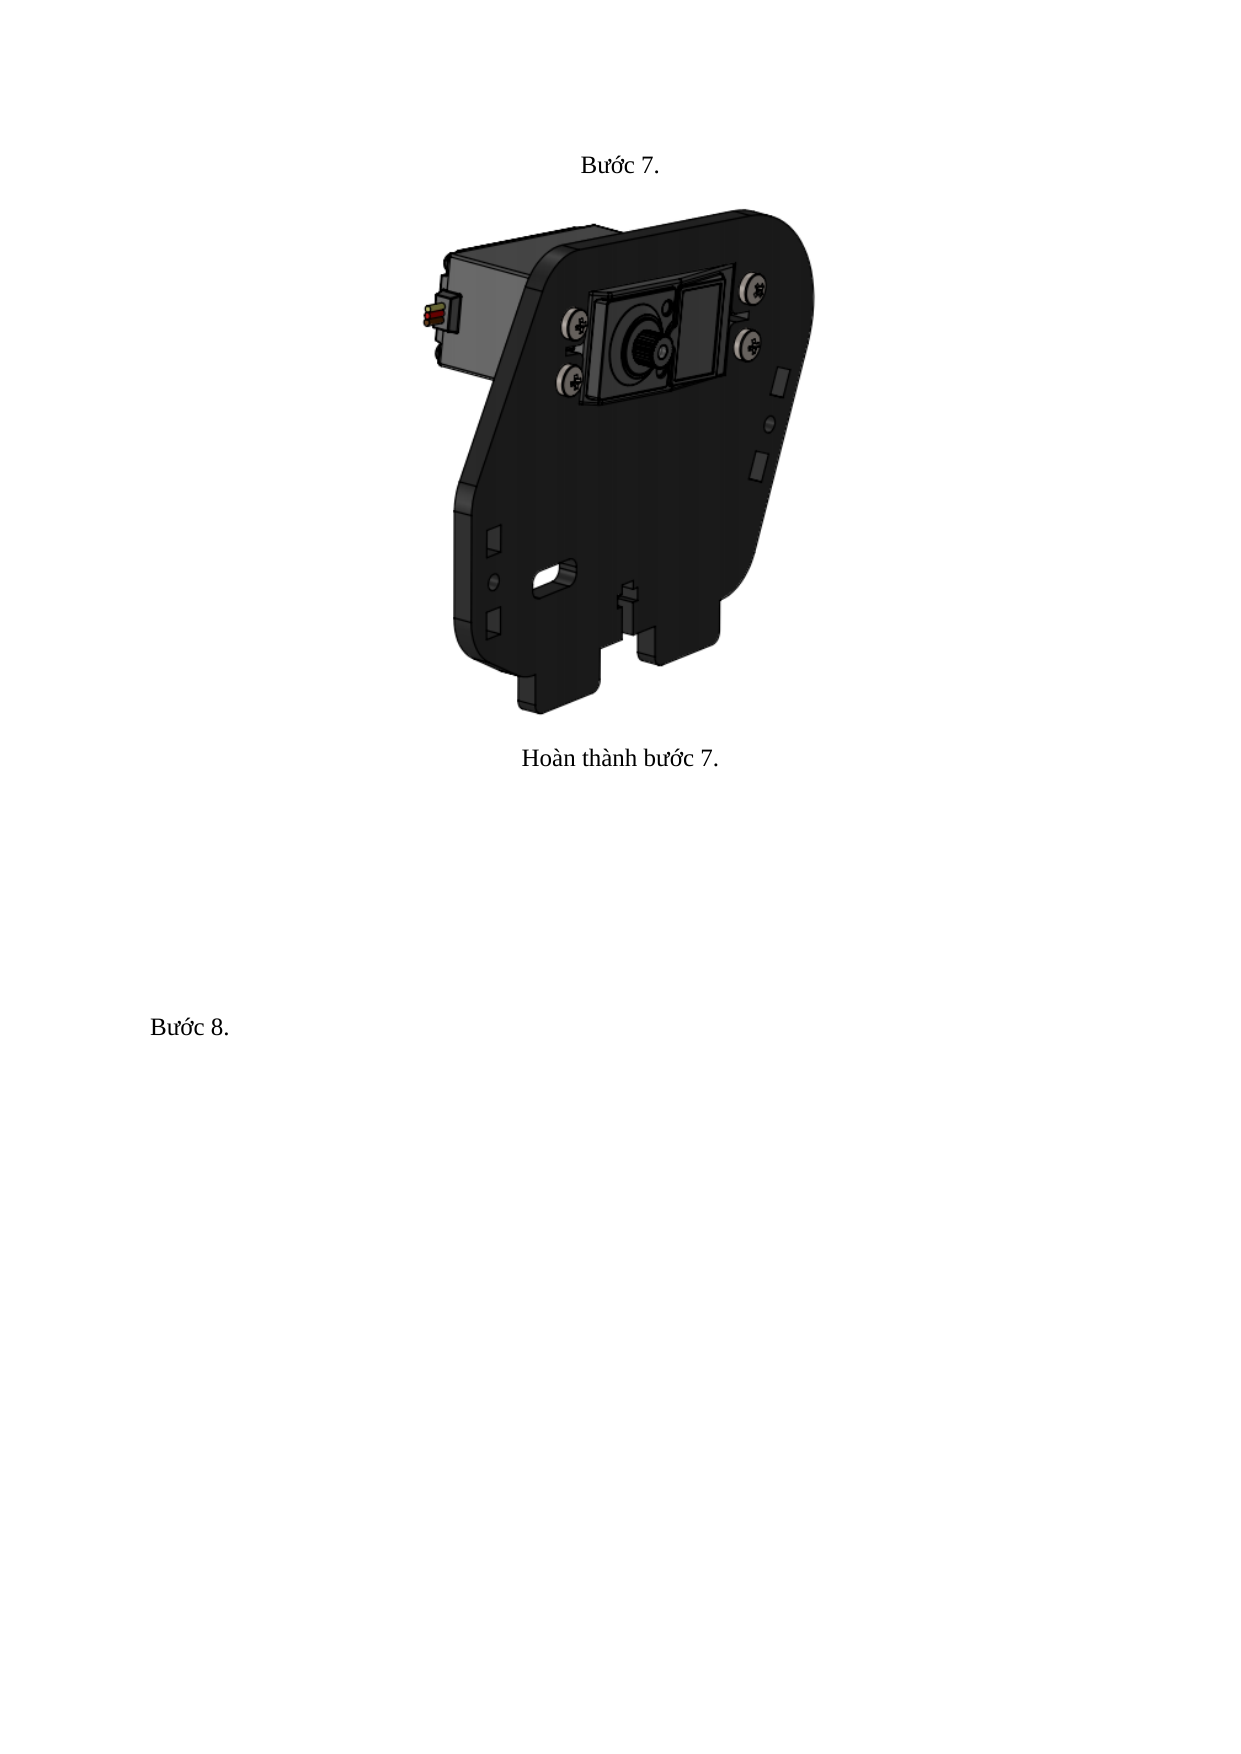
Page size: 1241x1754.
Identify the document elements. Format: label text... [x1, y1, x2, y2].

picture [421, 203, 820, 718]
text Bước 8. [150, 1012, 1090, 1041]
text Hoàn thành bước 7. [150, 743, 1090, 771]
text Bước 7. [150, 150, 1090, 179]
